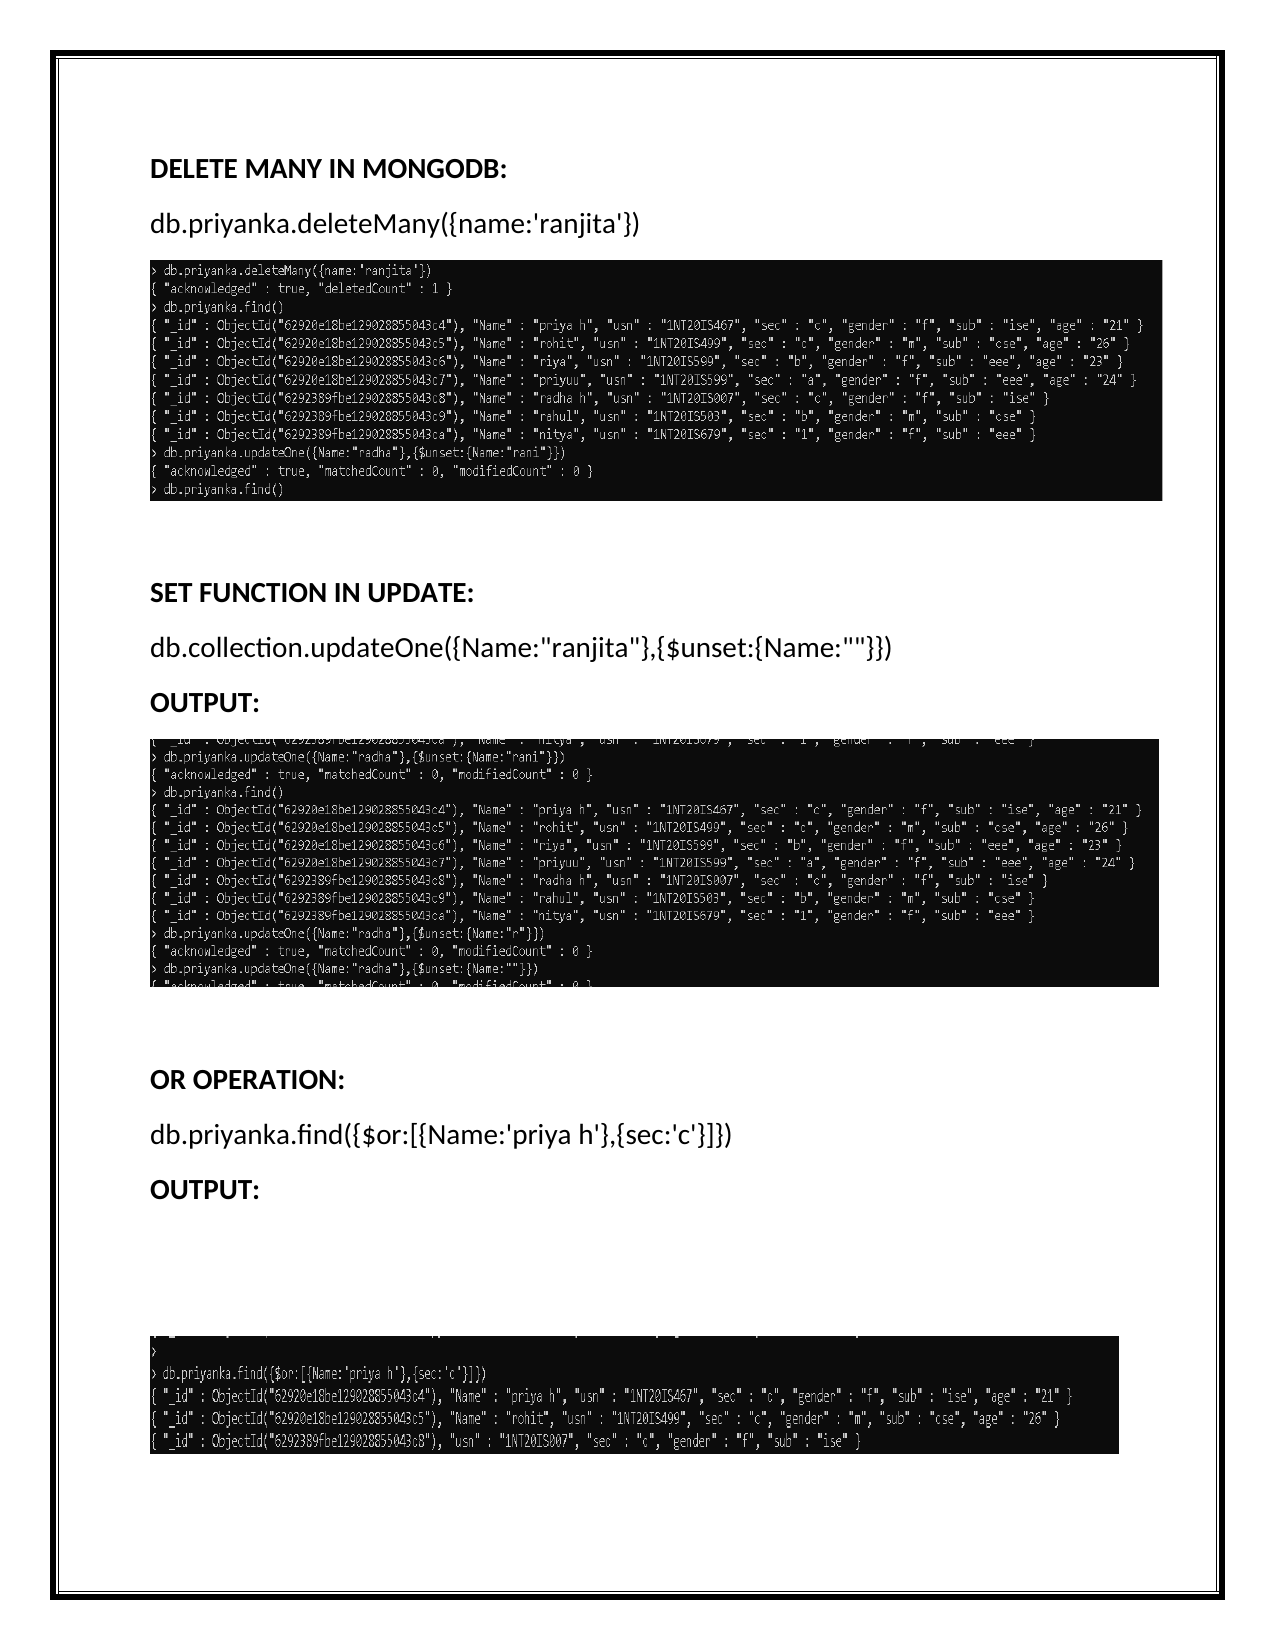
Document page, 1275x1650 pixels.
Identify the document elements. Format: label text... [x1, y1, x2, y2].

text SET FUNCTION IN UPDATE: [150, 574, 1125, 610]
picture [150, 739, 1159, 987]
text db.collection.updateOne({Name:"ranjita"},{$unset:{Name:""}}) [150, 629, 1125, 665]
text OR OPERATION: [150, 1061, 1125, 1097]
picture [150, 260, 1163, 501]
picture [150, 1336, 1119, 1454]
text OUTPUT: [150, 684, 1125, 720]
text DELETE MANY IN MONGODB: [150, 150, 1125, 186]
text db.priyanka.deleteMany({name:'ranjita'}) [150, 205, 1125, 241]
text db.priyanka.find({$or:[{Name:'priya h'},{sec:'c'}]}) [150, 1116, 1125, 1152]
text OUTPUT: [150, 1171, 1125, 1207]
